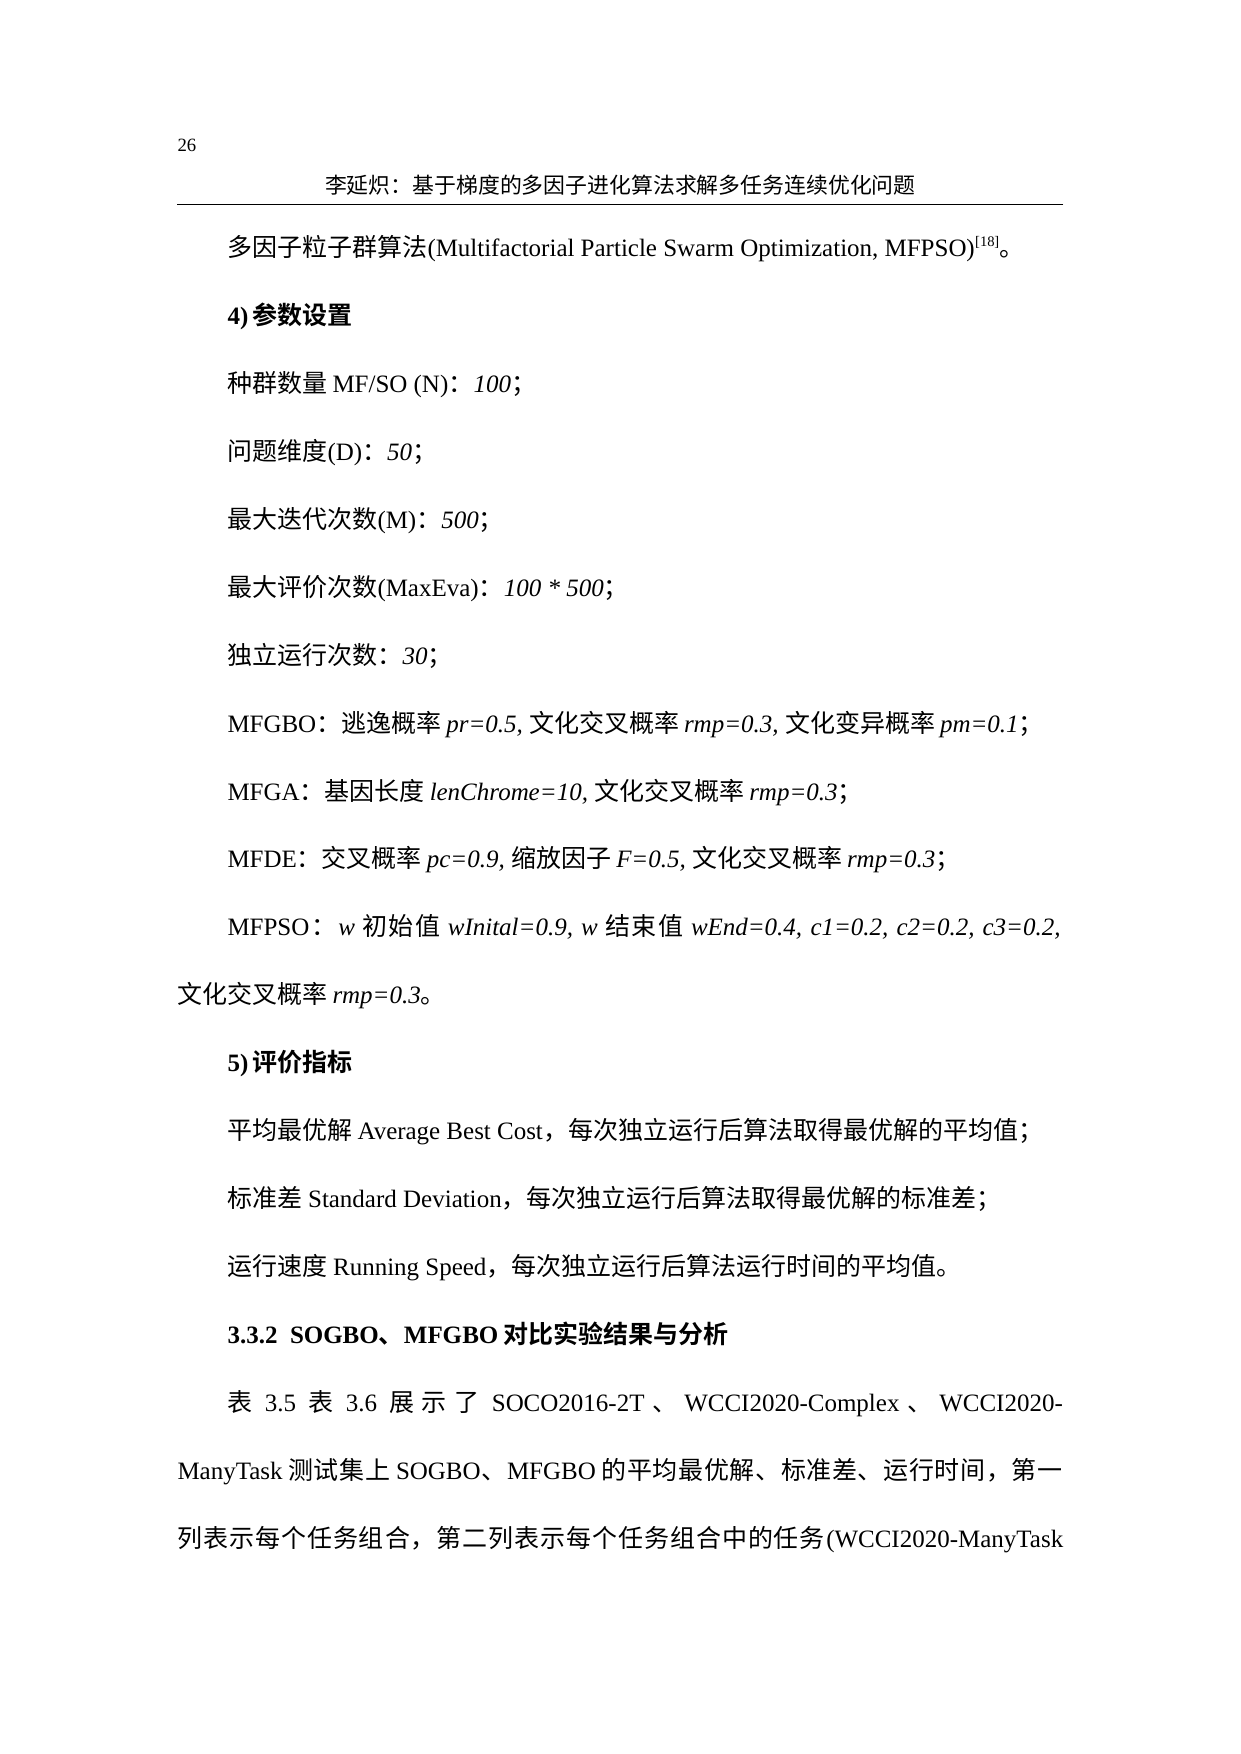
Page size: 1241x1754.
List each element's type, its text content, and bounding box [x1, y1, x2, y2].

text 标准差 Standard Deviation，每次独立运行后算法取得最优解的标准差； [177, 1163, 1063, 1231]
text 问题维度(D)：50； [177, 416, 1063, 483]
text 最大迭代次数(M)：500； [177, 483, 1063, 551]
text MFPSO：w初始值wInital=0.9, w结束值wEnd=0.4, c1=0.2, c2=0.2, c3=0.2, 文化交叉概率rmp=0.3。 [177, 891, 1063, 1027]
text 种群数量MF/SO (N)：100； [177, 348, 1063, 416]
text 运行速度 Running Speed，每次独立运行后算法运行时间的平均值。 [177, 1231, 1063, 1298]
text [177, 1366, 1063, 1570]
text MFGA：基因长度lenChrome=10, 文化交叉概率rmp=0.3； [177, 755, 1063, 823]
list 评价指标 [177, 1027, 1063, 1095]
text 最大评价次数(MaxEva)：100 * 500； [177, 551, 1063, 619]
text 多因子粒子群算法(Multifactorial Particle Swarm Optimization, MFPSO)[18]。 [177, 212, 1063, 280]
subtitle SOGBO、MFGBO对比实验结果与分析 [227, 1298, 1063, 1366]
list 参数设置 [177, 280, 1063, 348]
text MFGBO：逃逸概率pr=0.5, 文化交叉概率rmp=0.3, 文化变异概率pm=0.1； [177, 687, 1063, 755]
text 独立运行次数：30； [177, 619, 1063, 687]
text MFDE：交叉概率pc=0.9, 缩放因子F=0.5, 文化交叉概率rmp=0.3； [177, 823, 1063, 891]
text 平均最优解Average Best Cost，每次独立运行后算法取得最优解的平均值； [177, 1095, 1063, 1163]
